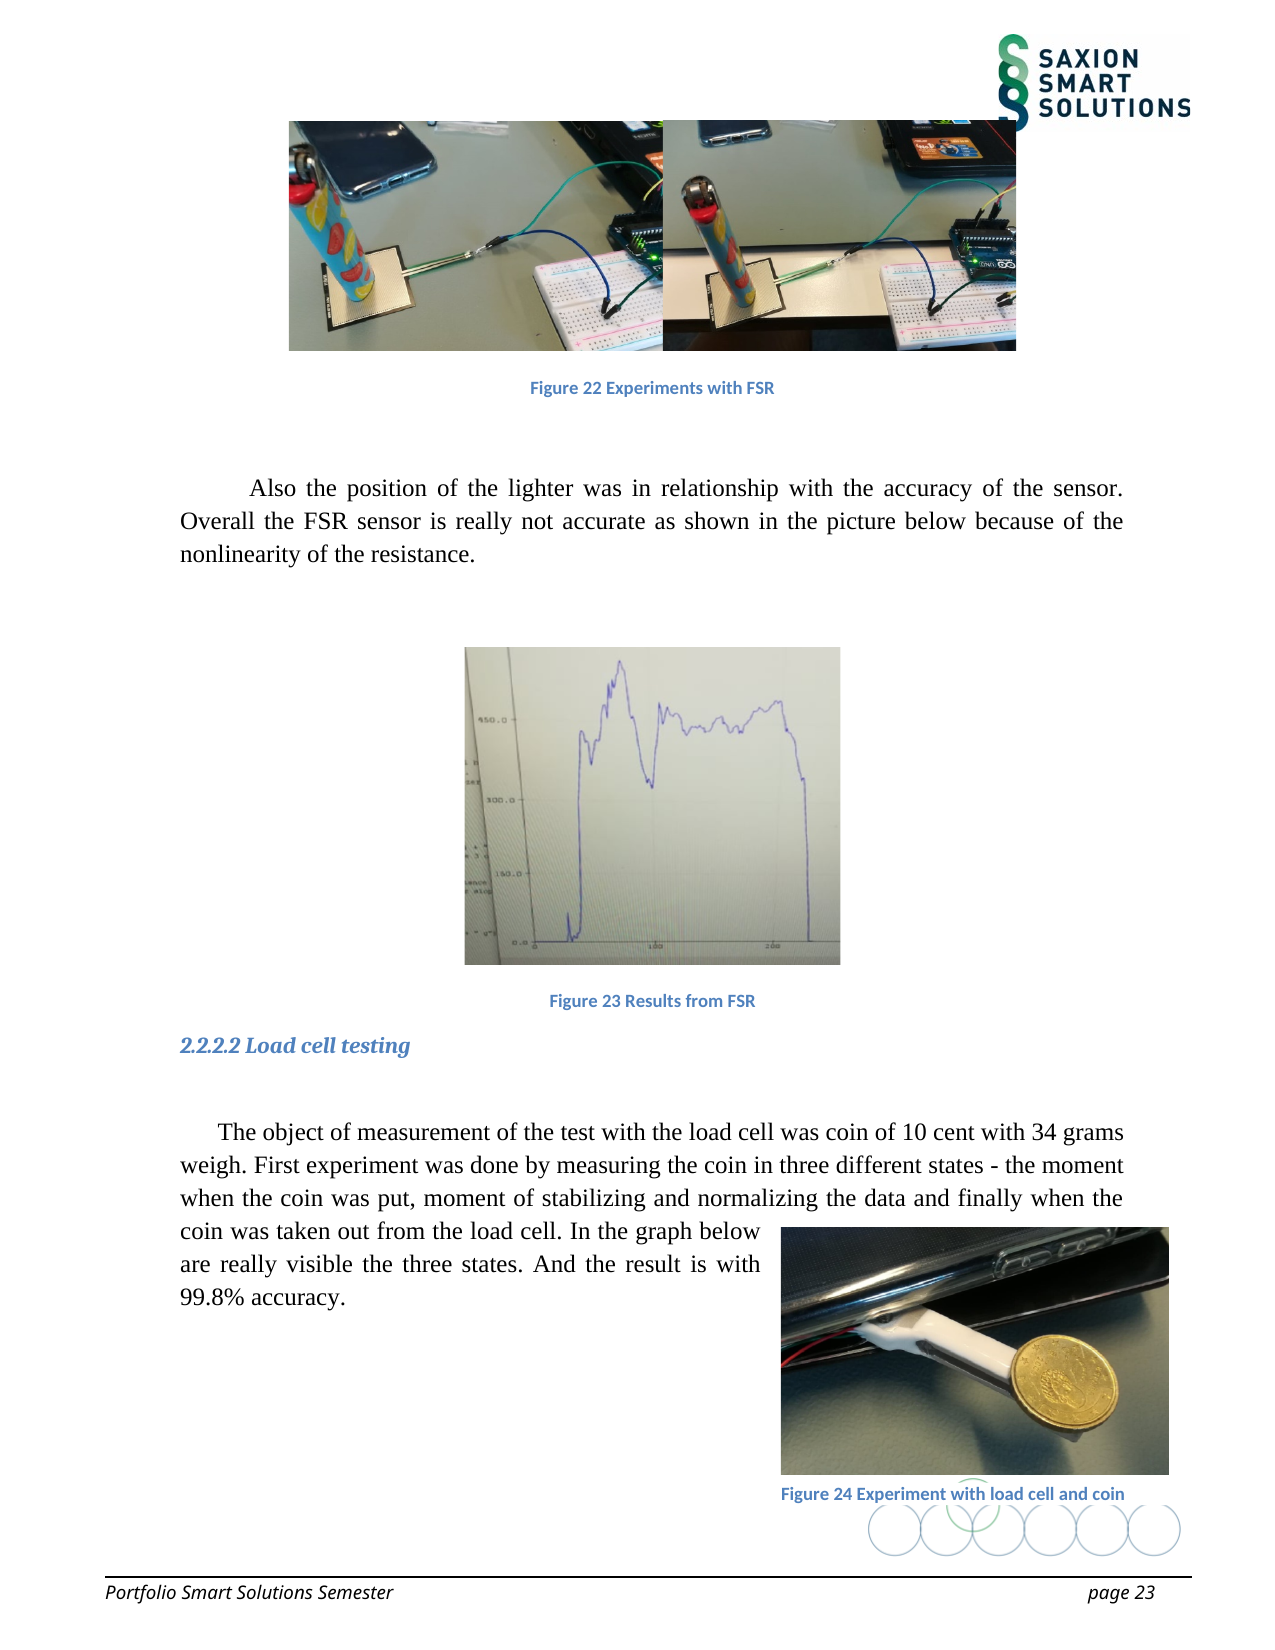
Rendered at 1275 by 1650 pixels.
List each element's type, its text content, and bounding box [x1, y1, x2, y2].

picture [464, 647, 841, 965]
text 2.2.2.2 Load cell testing [180, 1033, 1125, 1059]
picture [780, 1227, 1203, 1586]
picture [288, 34, 1191, 351]
text Figure 23 Results from FSR [180, 989, 1125, 1012]
text The object of measurement of the test with the load cell was coin of 10 cent with 34 grams weigh. First experiment was done by measuring the coin in three different states - the moment when the coin was put, moment of stabilizing and normalizing the data and finally when the coin was taken out from the load cell. In the graph below are really visible the three states. And the result is with 99.8% accuracy. [180, 1117, 1125, 1311]
text Figure 22 Experiments with FSR [180, 376, 1125, 399]
text Also the position of the lighter was in relationship with the accuracy of the sensor. Overall the FSR sensor is really not accurate as shown in the picture below because of the nonlinearity of the resistance. [180, 473, 1125, 568]
